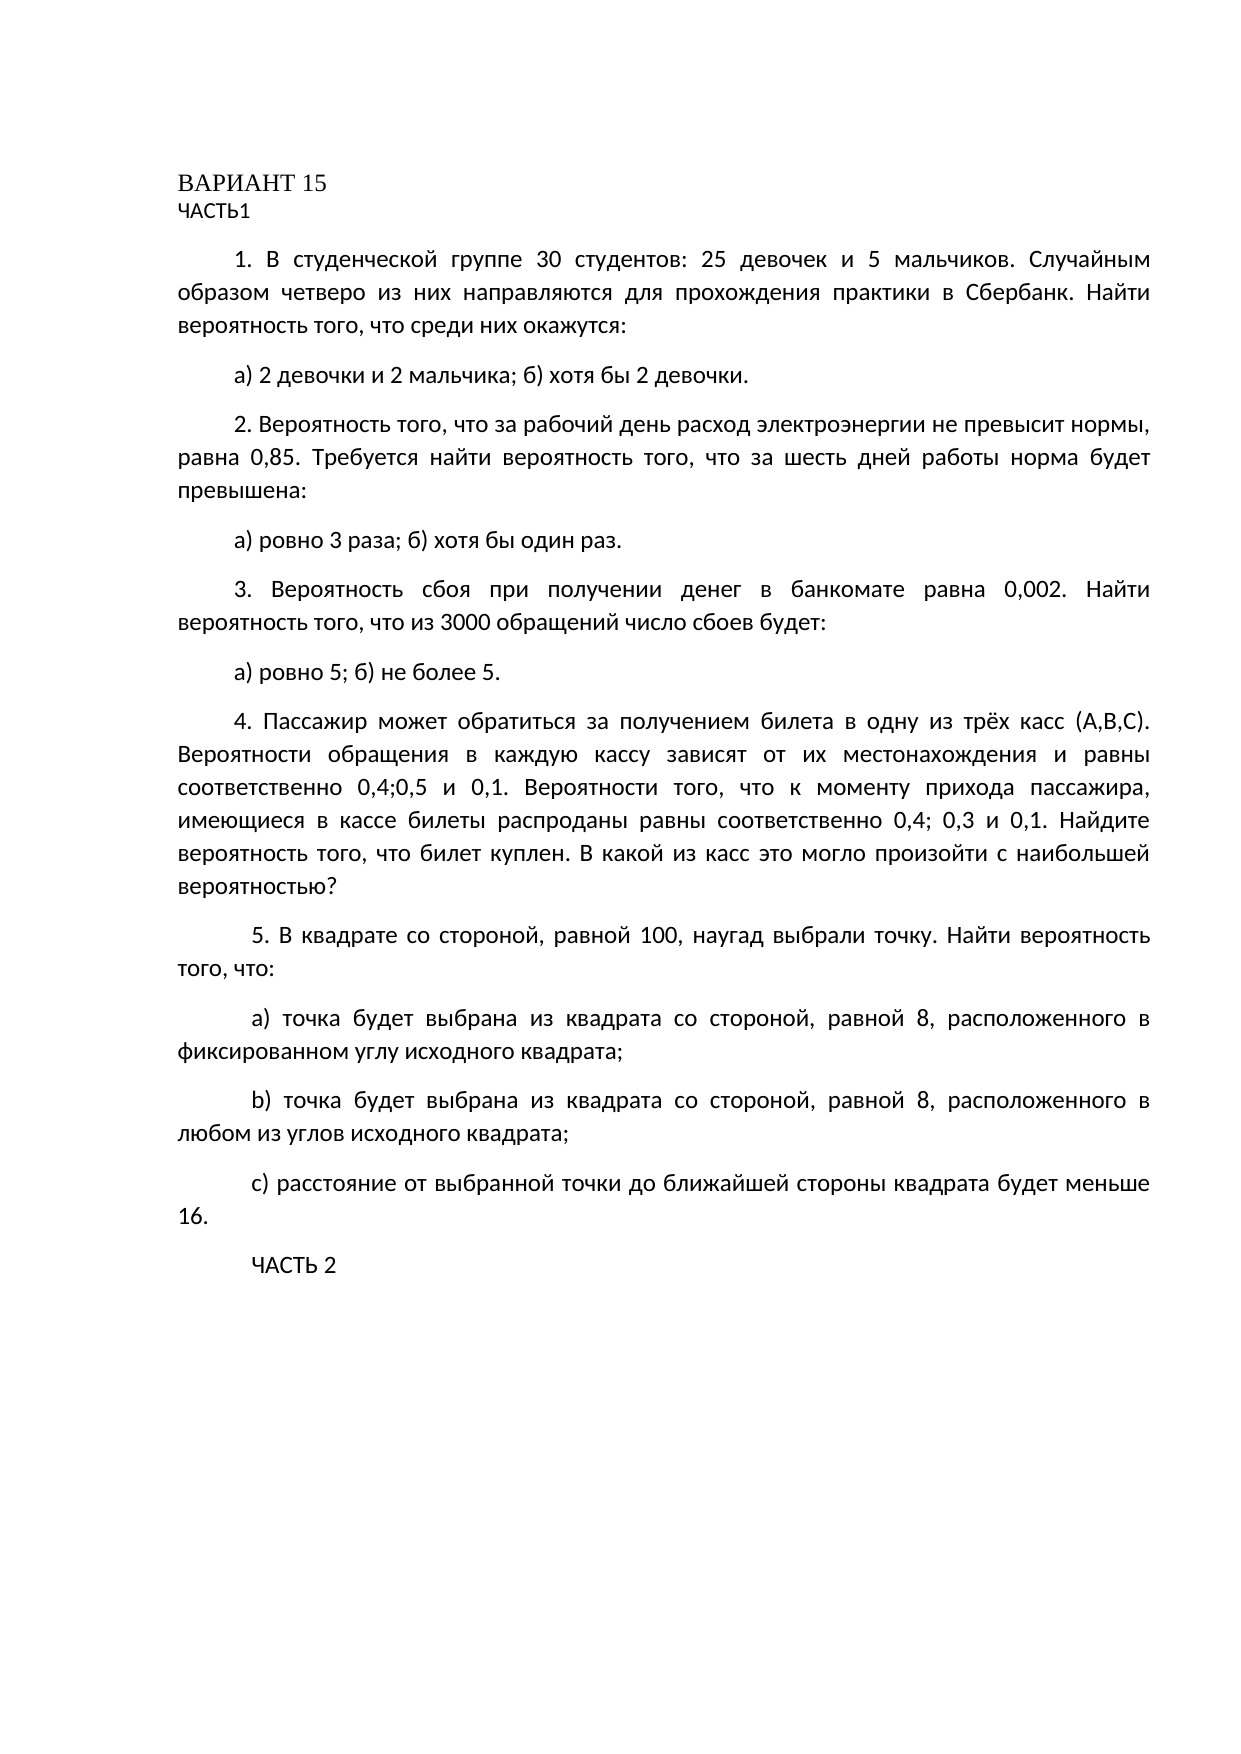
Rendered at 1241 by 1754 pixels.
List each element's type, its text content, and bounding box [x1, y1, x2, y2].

text 2. Вероятность того, что за рабочий день расход электроэнергии не превысит нормы, равна 0,85. Требуется найти вероятность того, что за шесть дней работы норма будет превышена: [177, 408, 1152, 505]
text ЧАСТЬ 2 [177, 1249, 1152, 1280]
subtitle ВАРИАНТ 15 [177, 168, 1152, 196]
text b) точка будет выбрана из квадрата со стороной, равной 8, расположенного в любом из углов исходного квадрата; [177, 1084, 1152, 1148]
text 4. Пассажир может обратиться за получением билета в одну из трёх касс (А,B,C). Вероятности обращения в каждую кассу зависят от их местонахождения и равны соответственно 0,4;0,5 и 0,1. Вероятности того, что к моменту прихода пассажира, имеющиеся в кассе билеты распроданы равны соответственно 0,4; 0,3 и 0,1. Найдите вероятность того, что билет куплен. В какой из касс это могло произойти с наибольшей вероятностью? [177, 705, 1152, 901]
text 1. В студенческой группе 30 студентов: 25 девочек и 5 мальчиков. Случайным образом четверо из них направляются для прохождения практики в Сбербанк. Найти вероятность того, что среди них окажутся: [177, 243, 1152, 340]
text 3. Вероятность сбоя при получении денег в банкомате равна 0,002. Найти вероятность того, что из 3000 обращений число сбоев будет: [177, 573, 1152, 637]
text ЧАСТЬ1 [177, 196, 1152, 224]
text c) расстояние от выбранной точки до ближайшей стороны квадрата будет меньше 16. [177, 1167, 1152, 1231]
text а) ровно 3 раза; б) хотя бы один раз. [177, 524, 1152, 554]
text 5. В квадрате со стороной, равной 100, наугад выбрали точку. Найти вероятность того, что: [177, 919, 1152, 983]
text a) точка будет выбрана из квадрата со стороной, равной 8, расположенного в фиксированном углу исходного квадрата; [177, 1002, 1152, 1066]
text а) 2 девочки и 2 мальчика; б) хотя бы 2 девочки. [177, 359, 1152, 389]
text а) ровно 5; б) не более 5. [177, 656, 1152, 686]
